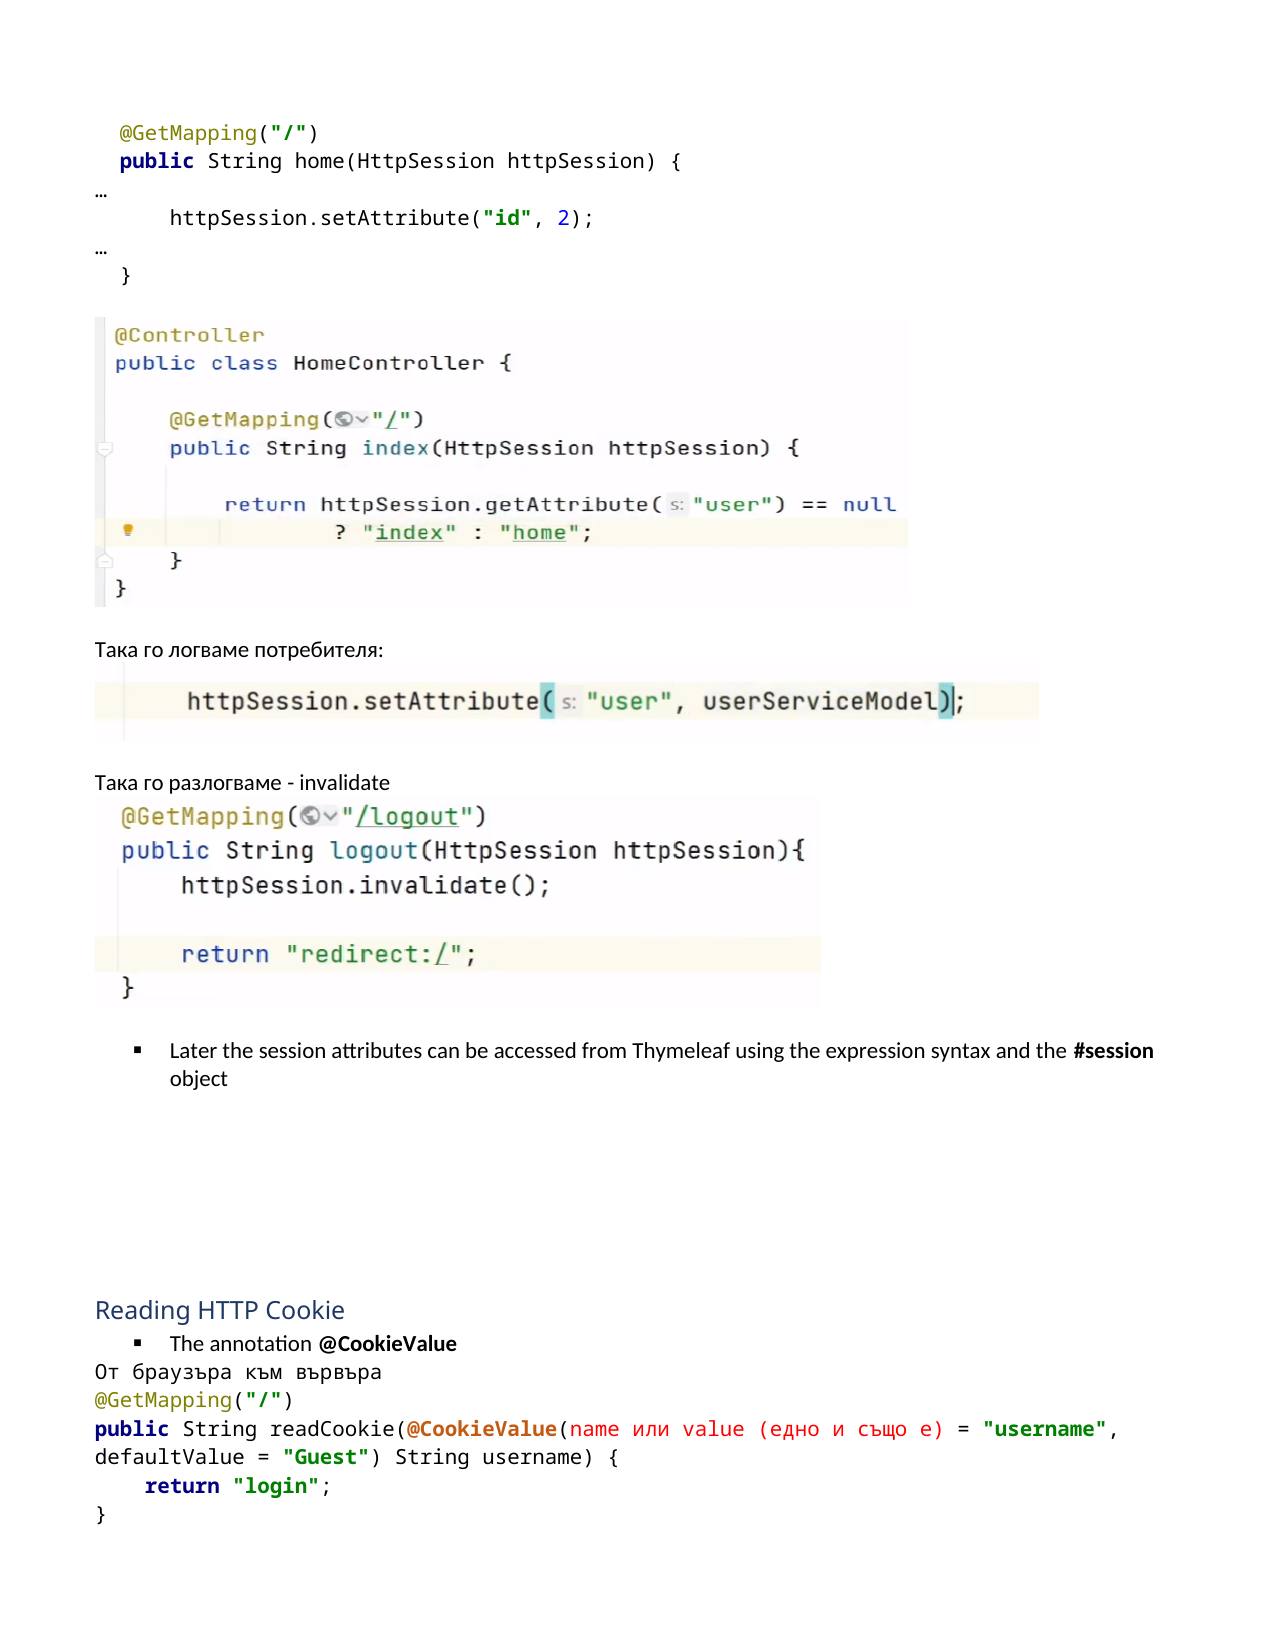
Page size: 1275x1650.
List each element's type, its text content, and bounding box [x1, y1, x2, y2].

picture [94, 317, 909, 607]
subtitle Reading HTTP Cookie [94, 1292, 1198, 1326]
picture [94, 662, 1040, 741]
text Така го разлогваме - invalidate [94, 768, 1198, 796]
list Later the session attributes can be accessed from Thymeleaf using the expression syntax and the #session object [132, 1036, 1198, 1092]
text @GetMapping("/") public String readCookie(@CookieValue(name или value (едно и също е) = "username", defaultValue = "Guest") String username) { return "login"; } [94, 1386, 1198, 1528]
text От браузъра към вървъра [94, 1357, 1198, 1386]
text @GetMapping("/") public String home(HttpSession httpSession) { … httpSession.setAttribute("id", 2); … } [94, 118, 1198, 289]
list The annotation @CookieValue [132, 1329, 1198, 1357]
text Така го логваме потребителя: [94, 635, 1198, 663]
picture [94, 796, 821, 1008]
